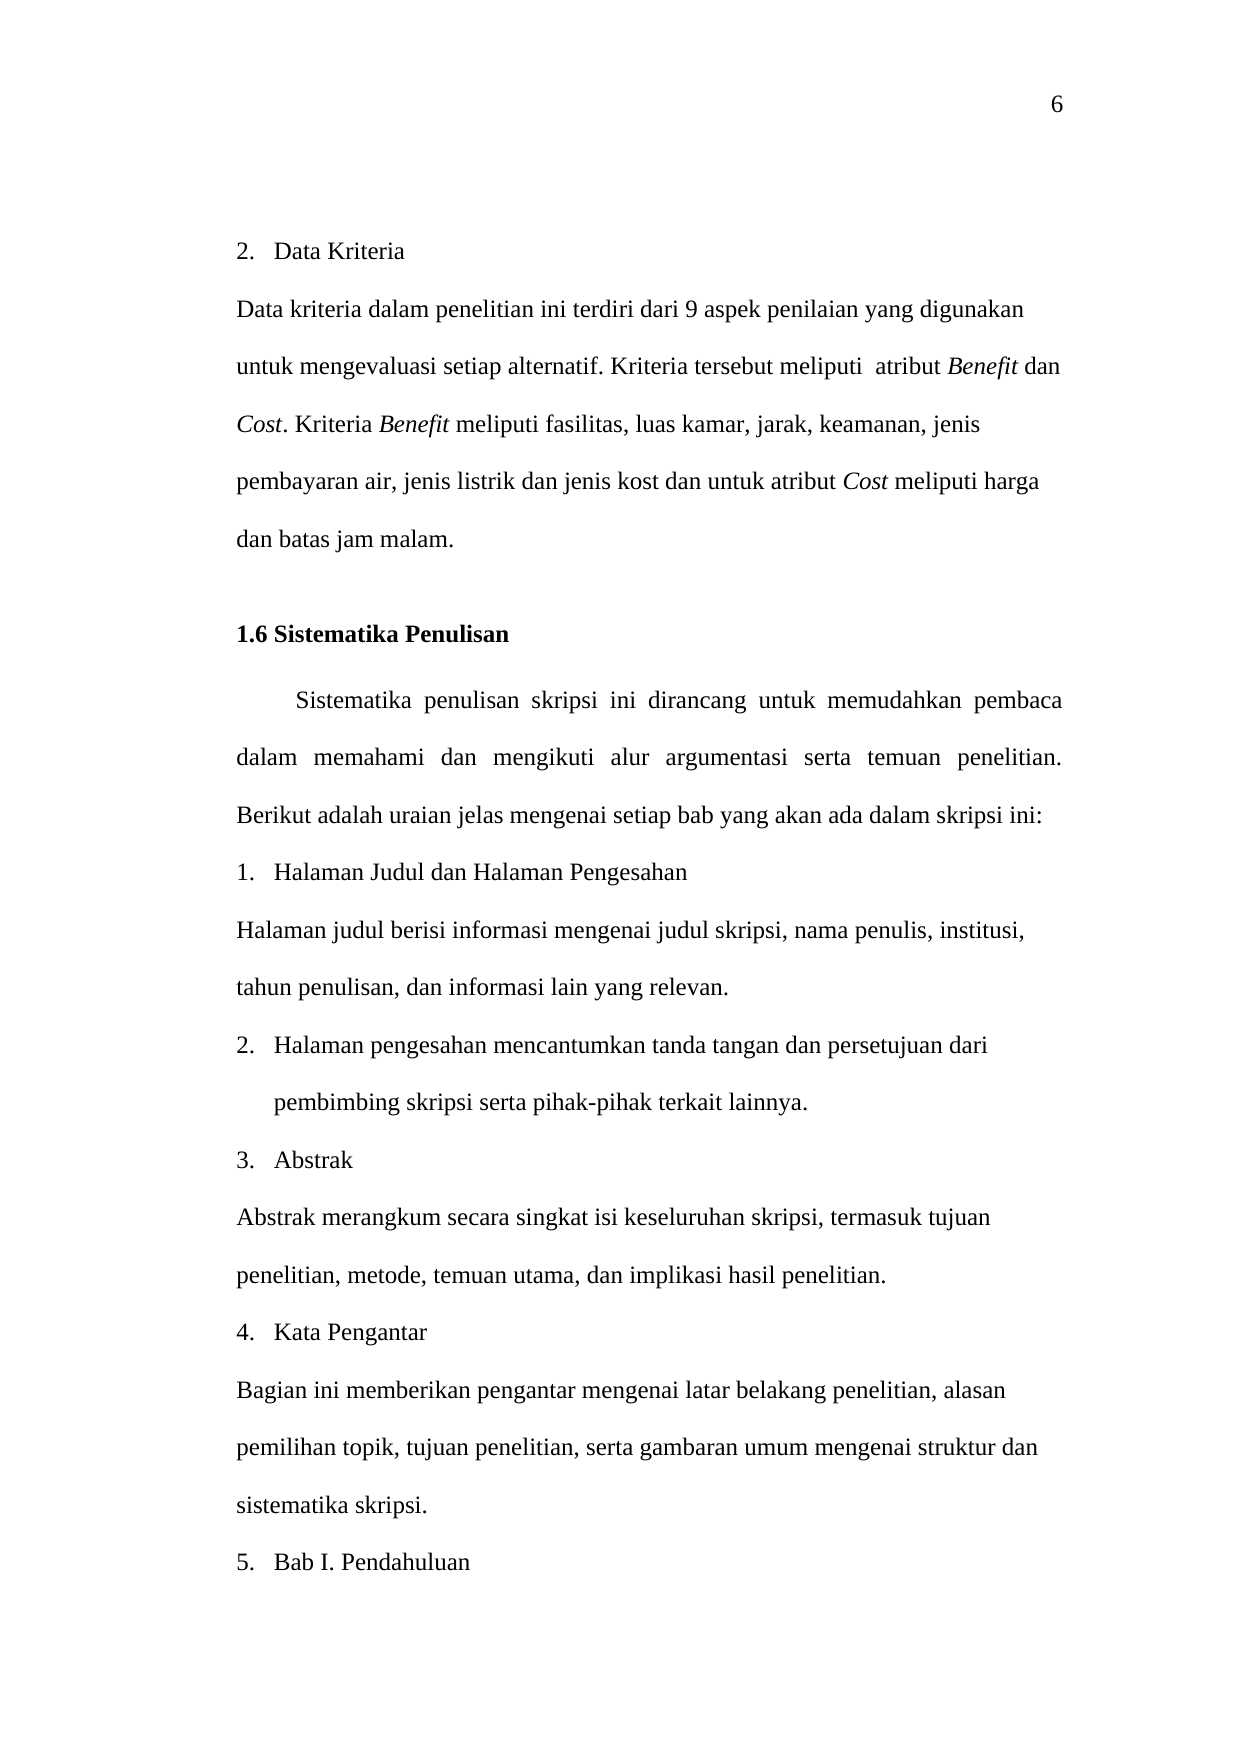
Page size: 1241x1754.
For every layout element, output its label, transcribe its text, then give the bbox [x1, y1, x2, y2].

list Abstrak merangkum secara singkat isi keseluruhan skripsi, termasuk tujuan penelitian, metode, temuan utama, dan implikasi hasil penelitian. [236, 1202, 1063, 1289]
list Halaman pengesahan mencantumkan tanda tangan dan persetujuan dari pembimbing skripsi serta pihak-pihak terkait lainnya. [236, 1030, 1063, 1116]
list Abstrak [236, 1145, 1063, 1174]
list Halaman Judul dan Halaman Pengesahan [236, 857, 1063, 886]
list Data Kriteria [236, 236, 1063, 265]
text Sistematika penulisan skripsi ini dirancang untuk memudahkan pembaca dalam memahami dan mengikuti alur argumentasi serta temuan penelitian. Berikut adalah uraian jelas mengenai setiap bab yang akan ada dalam skripsi ini: [236, 685, 1063, 829]
list Data kriteria dalam penelitian ini terdiri dari 9 aspek penilaian yang digunakan untuk mengevaluasi setiap alternatif. Kriteria tersebut meliputi atribut Benefit dan Cost. Kriteria Benefit meliputi fasilitas, luas kamar, jarak, keamanan, jenis pembayaran air, jenis listrik dan jenis kost dan untuk atribut Cost meliputi harga dan batas jam malam. [236, 294, 1063, 552]
list Kata Pengantar [236, 1317, 1063, 1346]
list Bab I. Pendahuluan [236, 1547, 1063, 1576]
list Halaman judul berisi informasi mengenai judul skripsi, nama penulis, institusi, tahun penulisan, dan informasi lain yang relevan. [236, 915, 1063, 1001]
list Bagian ini memberikan pengantar mengenai latar belakang penelitian, alasan pemilihan topik, tujuan penelitian, serta gambaran umum mengenai struktur dan sistematika skripsi. [236, 1375, 1063, 1519]
subtitle Sistematika Penulisan [236, 619, 1063, 647]
